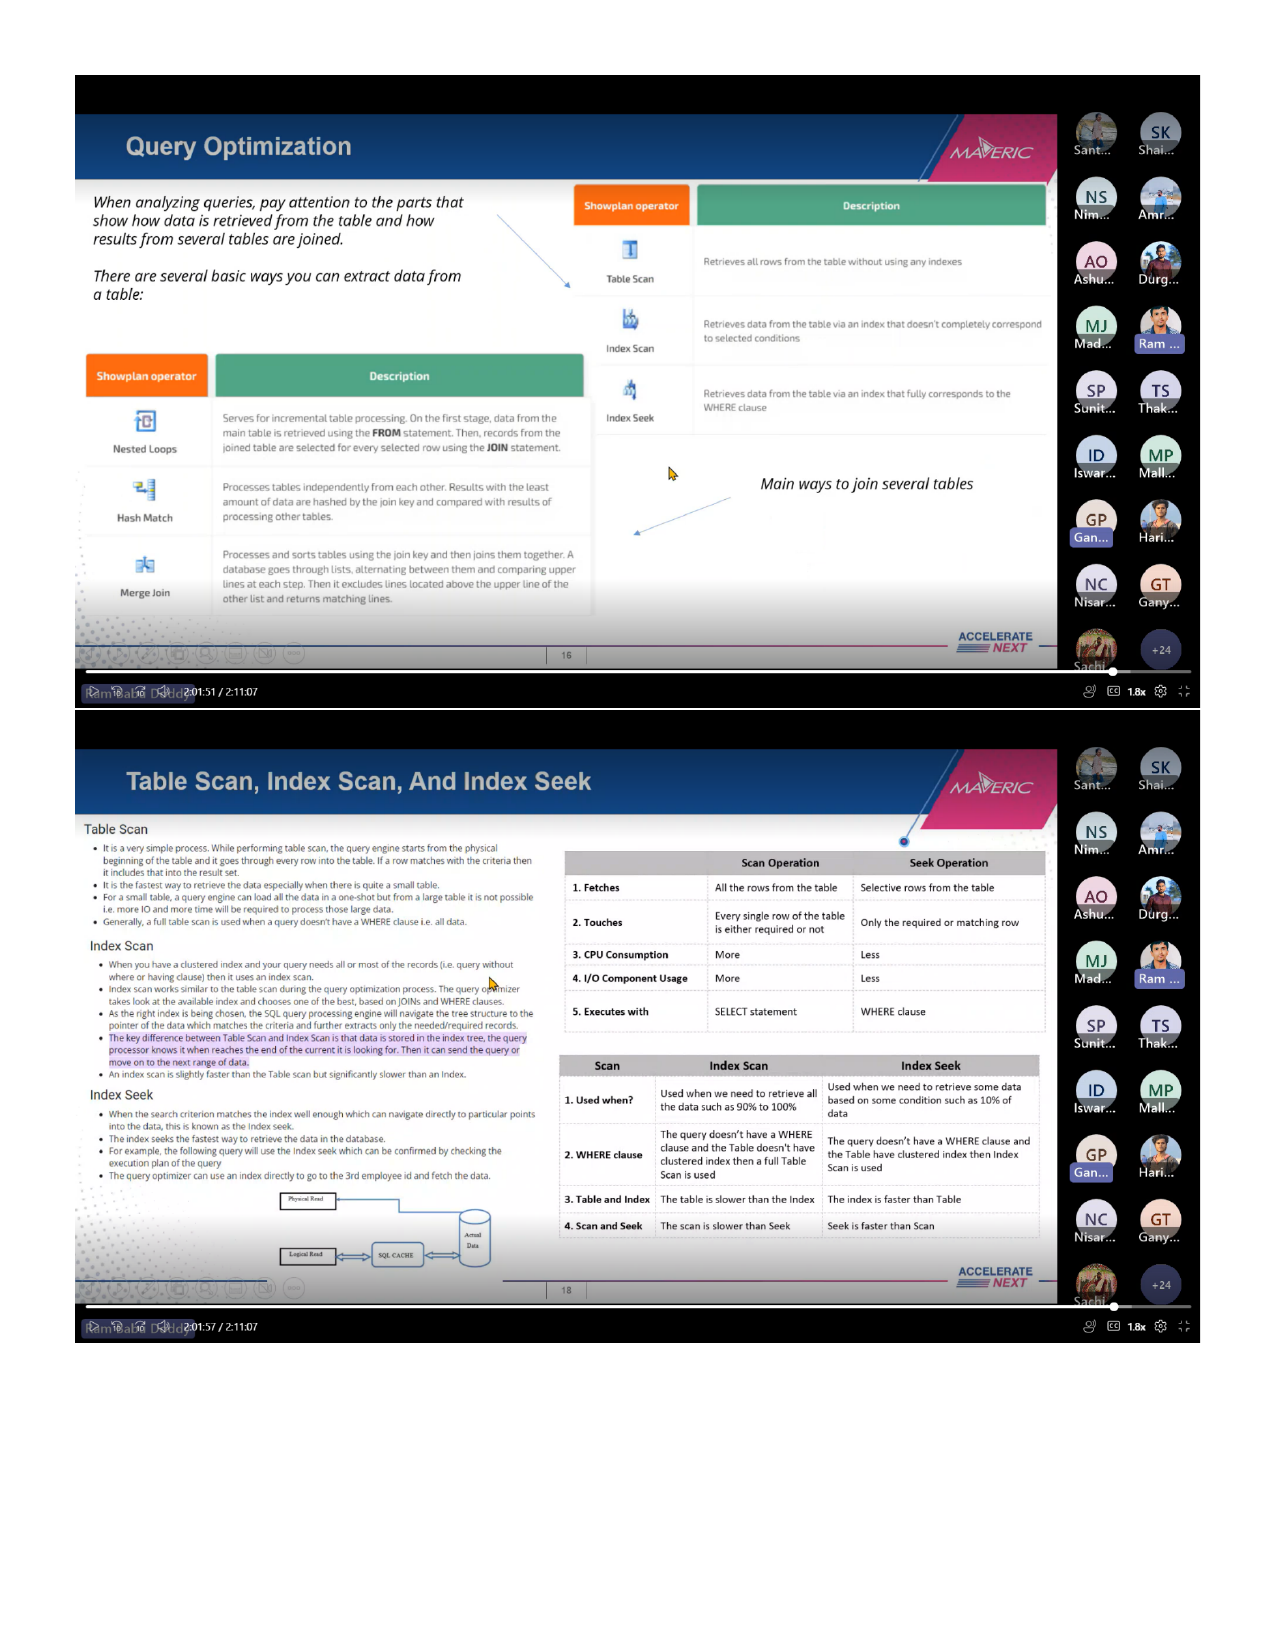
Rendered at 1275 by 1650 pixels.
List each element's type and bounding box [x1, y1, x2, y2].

picture [75, 75, 1200, 708]
picture [75, 710, 1200, 1343]
